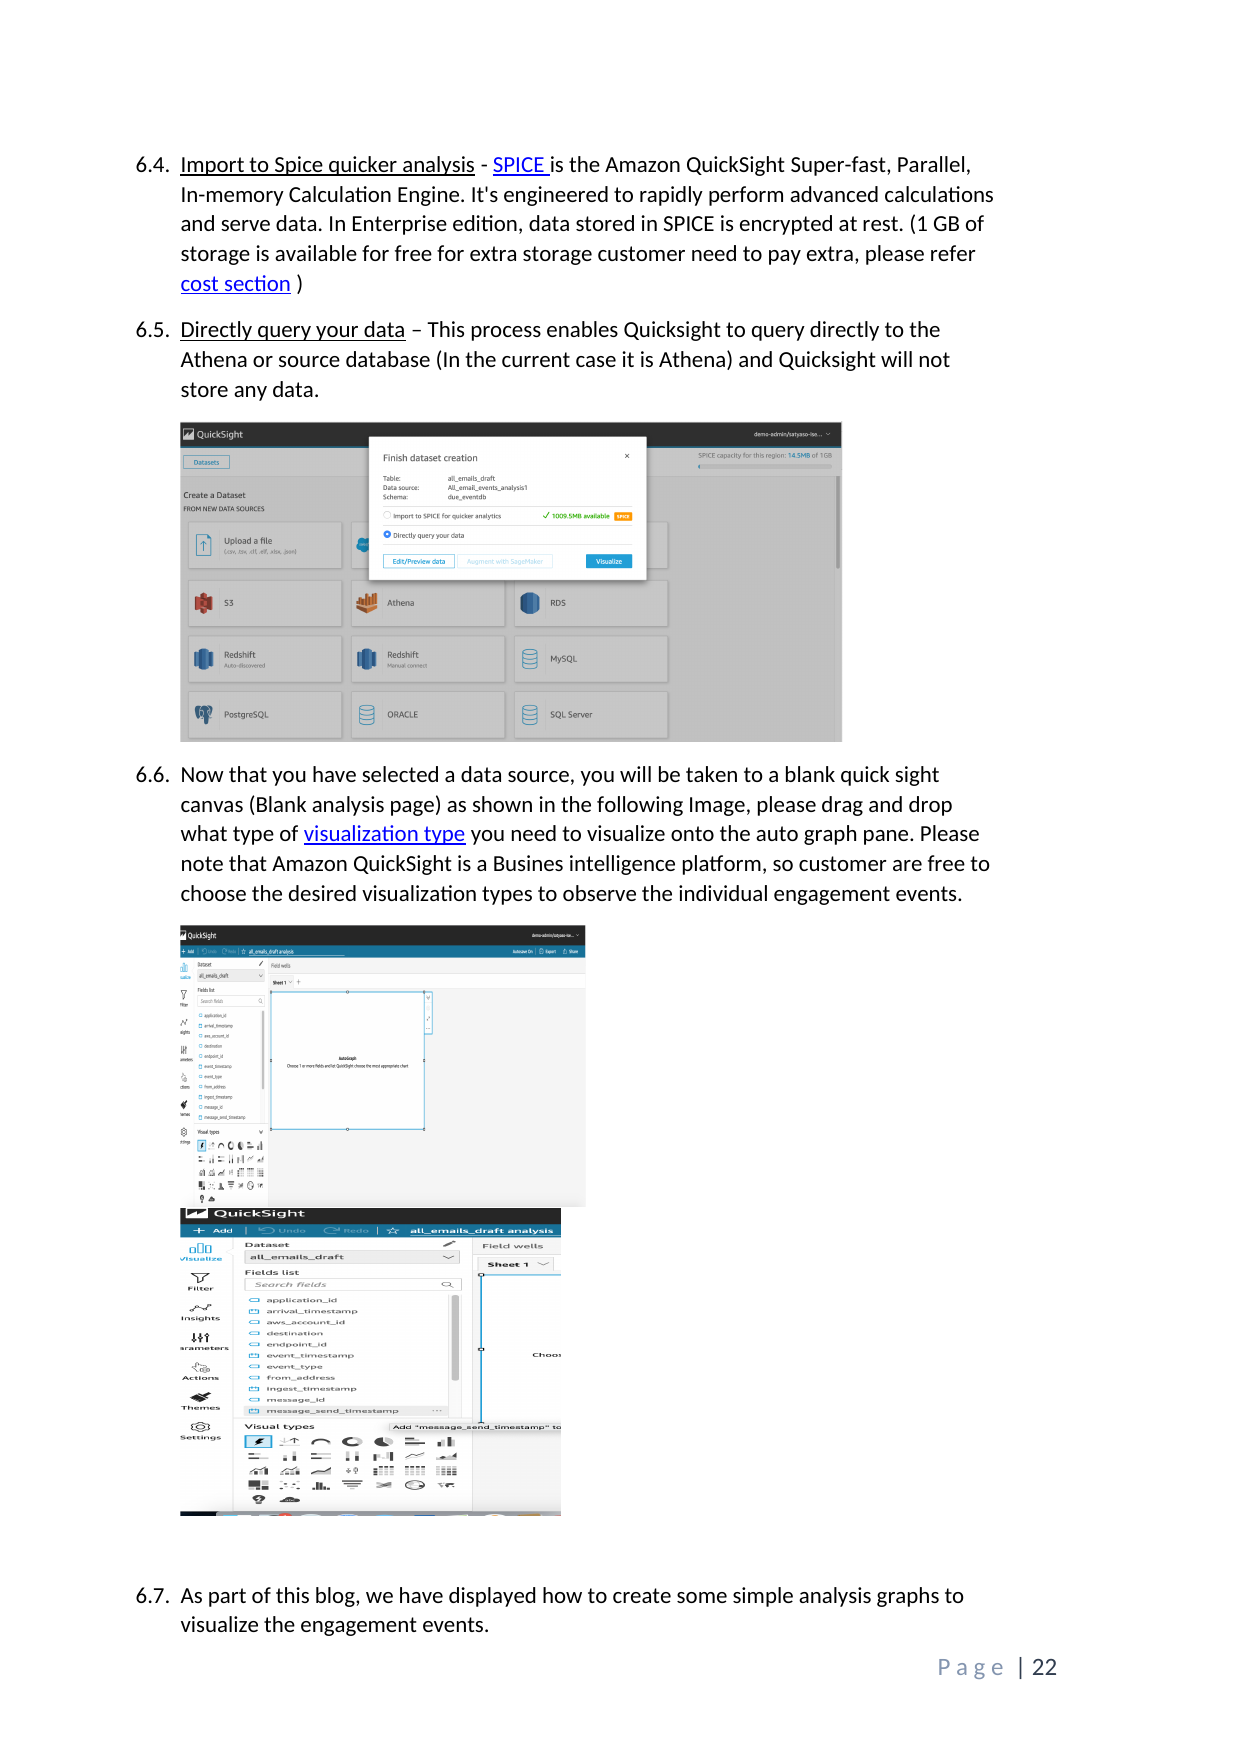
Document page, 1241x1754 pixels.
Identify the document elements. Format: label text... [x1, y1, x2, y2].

picture [180, 925, 586, 1207]
list As part of this blog, we have displayed how to create some simple analysis graphs to visualize the engagement events. [135, 1581, 1000, 1638]
list Import to Spice quicker analysis - SPICE is the Amazon QuickSight Super-fast, Parallel, In-memory Calculation Engine. It's engineered to rapidly perform advanced calculations and serve data. In Enterprise edition, data stored in SPICE is encrypted at rest. (1 GB of storage is available for free for extra storage customer need to pay extra, please refer cost section ) [135, 150, 1000, 297]
picture [180, 1208, 561, 1516]
list Directly query your data – This process enables Quicksight to query directly to the Athena or source database (In the current case it is Athena) and Quicksight will not store any data. [135, 316, 1000, 403]
picture [180, 421, 843, 742]
list Now that you have selected a data source, you will be taken to a blank quick sight canvas (Blank analysis page) as shown in the following Image, please drag and drop what type of visualization type you need to visualize onto the auto graph pane. Please note that Amazon QuickSight is a Busines intelligence platform, so customer are free to choose the desired visualization types to observe the individual engagement events. [135, 760, 1000, 907]
